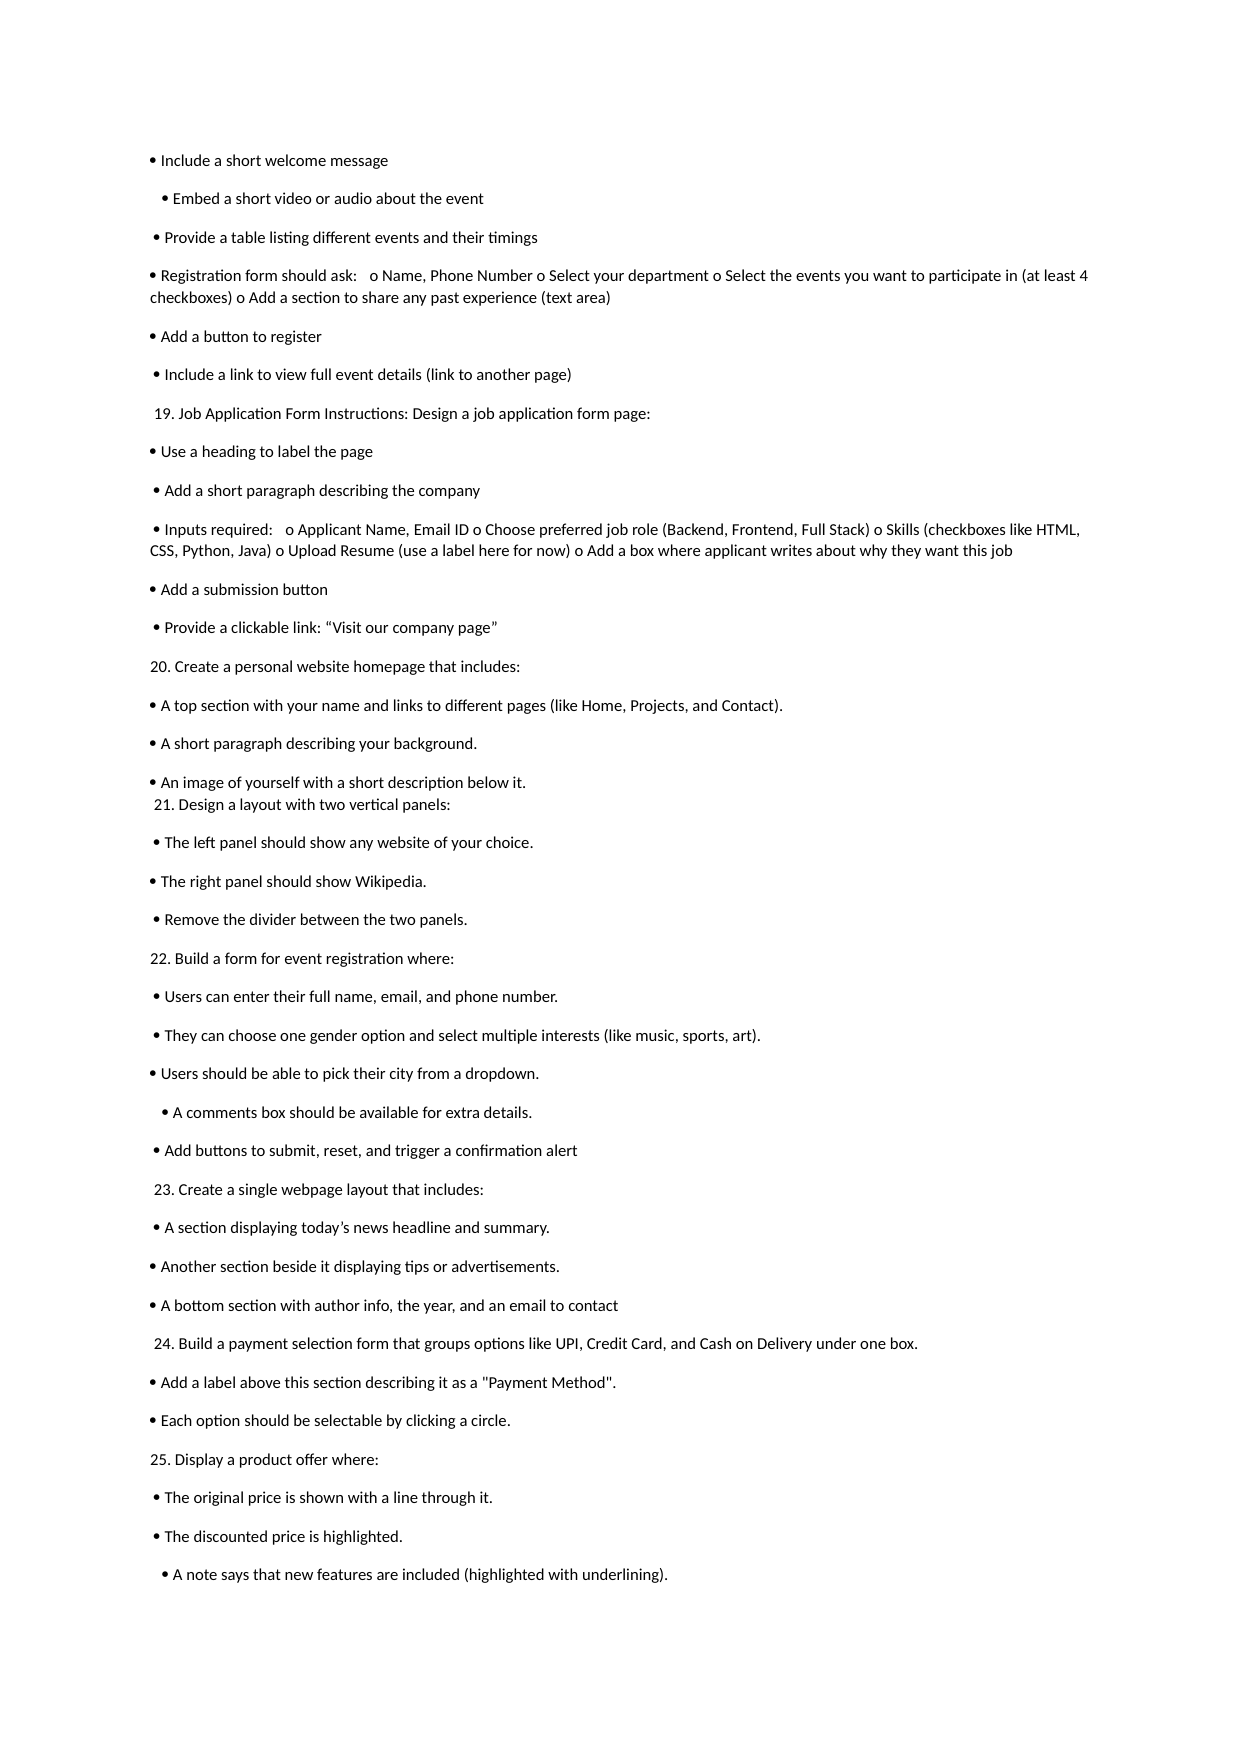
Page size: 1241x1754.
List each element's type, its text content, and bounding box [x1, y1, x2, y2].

text Each option should be selectable by clicking a circle. [150, 1410, 1090, 1431]
text A note says that new features are included (highlighted with underlining). [150, 1564, 1090, 1585]
text Provide a clickable link: “Visit our company page” [150, 618, 1090, 638]
text They can choose one gender option and select multiple interests (like music, sports, art). [150, 1025, 1090, 1045]
text Remove the divider between the two panels. [150, 909, 1090, 930]
text Add a label above this section describing it as a "Payment Method". [150, 1372, 1090, 1392]
text A top section with your name and links to different pages (like Home, Projects, and Contact). [150, 695, 1090, 715]
text Include a link to view full event details (link to another page) [150, 364, 1090, 385]
text 22. Build a form for event registration where: [150, 948, 1090, 968]
text Use a heading to label the page [150, 442, 1090, 462]
text Provide a table listing different events and their timings [150, 227, 1090, 247]
text 19. Job Application Form Instructions: Design a job application form page: [150, 403, 1090, 423]
text A bottom section with author info, the year, and an email to contact [150, 1295, 1090, 1315]
text 24. Build a payment selection form that groups options like UPI, Credit Card, and Cash on Delivery under one box. [150, 1333, 1090, 1354]
text Embed a short video or audio about the event [150, 188, 1090, 209]
text Users should be able to pick their city from a dropdown. [150, 1063, 1090, 1084]
text An image of yourself with a short description below it. 21. Design a layout with two vertical panels: [150, 772, 1090, 814]
text A short paragraph describing your background. [150, 733, 1090, 754]
text Include a short welcome message [150, 150, 1090, 170]
text A comments box should be available for extra details. [150, 1102, 1090, 1122]
text Add a submission button [150, 579, 1090, 599]
text A section displaying today’s news headline and summary. [150, 1218, 1090, 1238]
text Add buttons to submit, reset, and trigger a confirmation alert [150, 1141, 1090, 1161]
text Inputs required: o Applicant Name, Email ID o Choose preferred job role (Backend, Frontend, Full Stack) o Skills (checkboxes like HTML, CSS, Python, Java) o Upload Resume (use a label here for now) o Add a box where applicant writes about why they want this job [150, 519, 1090, 561]
text 23. Create a single webpage layout that includes: [150, 1179, 1090, 1199]
text The right panel should show Wikipedia. [150, 871, 1090, 891]
text Add a button to register [150, 326, 1090, 346]
text The left panel should show any website of your choice. [150, 832, 1090, 853]
text 25. Display a product offer where: [150, 1449, 1090, 1469]
text The discounted price is highlighted. [150, 1526, 1090, 1546]
text Registration form should ask: o Name, Phone Number o Select your department o Select the events you want to participate in (at least 4 checkboxes) o Add a section to share any past experience (text area) [150, 266, 1090, 308]
text 20. Create a personal website homepage that includes: [150, 656, 1090, 677]
text Users can enter their full name, email, and phone number. [150, 986, 1090, 1007]
text The original price is shown with a line through it. [150, 1487, 1090, 1508]
text Add a short paragraph describing the company [150, 480, 1090, 501]
text Another section beside it displaying tips or advertisements. [150, 1256, 1090, 1277]
